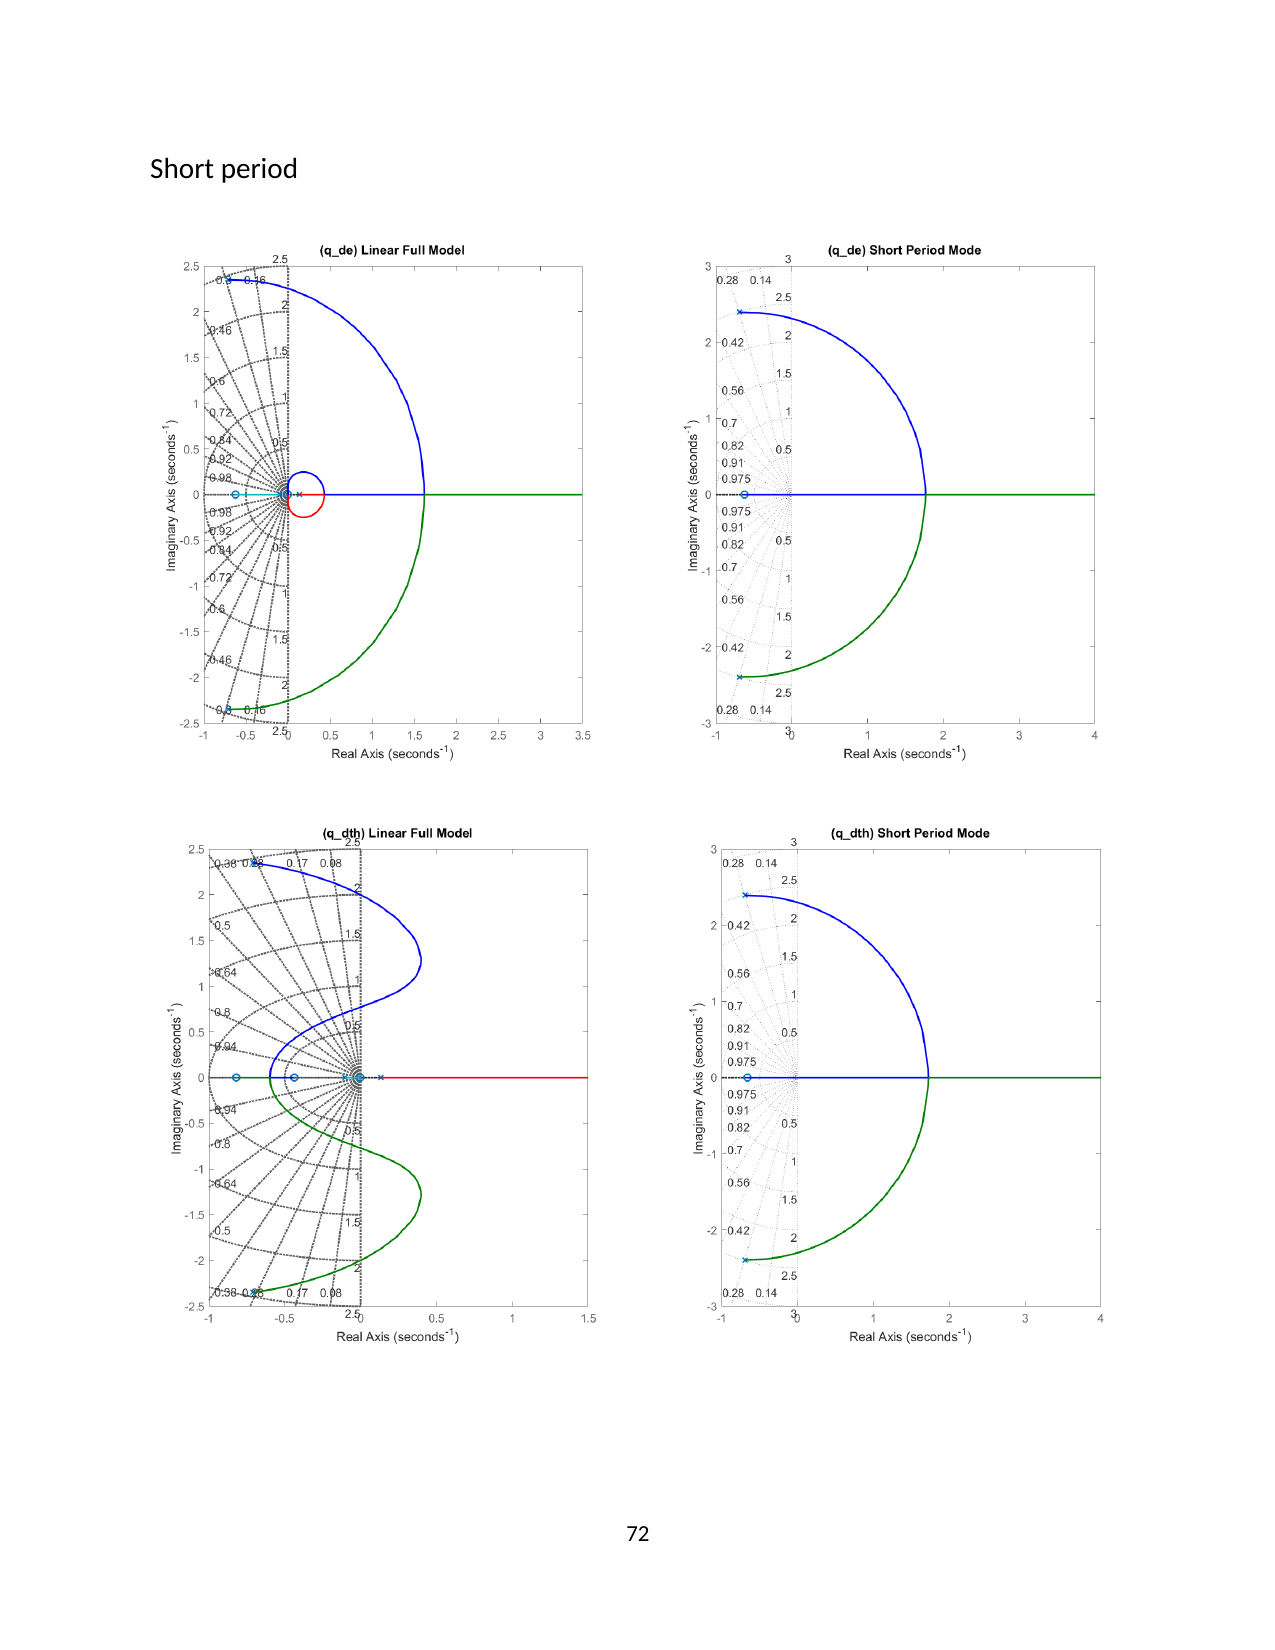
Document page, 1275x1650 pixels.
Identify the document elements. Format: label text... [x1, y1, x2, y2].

picture [152, 205, 1123, 787]
text Short period [150, 150, 1125, 186]
picture [157, 788, 1118, 1370]
